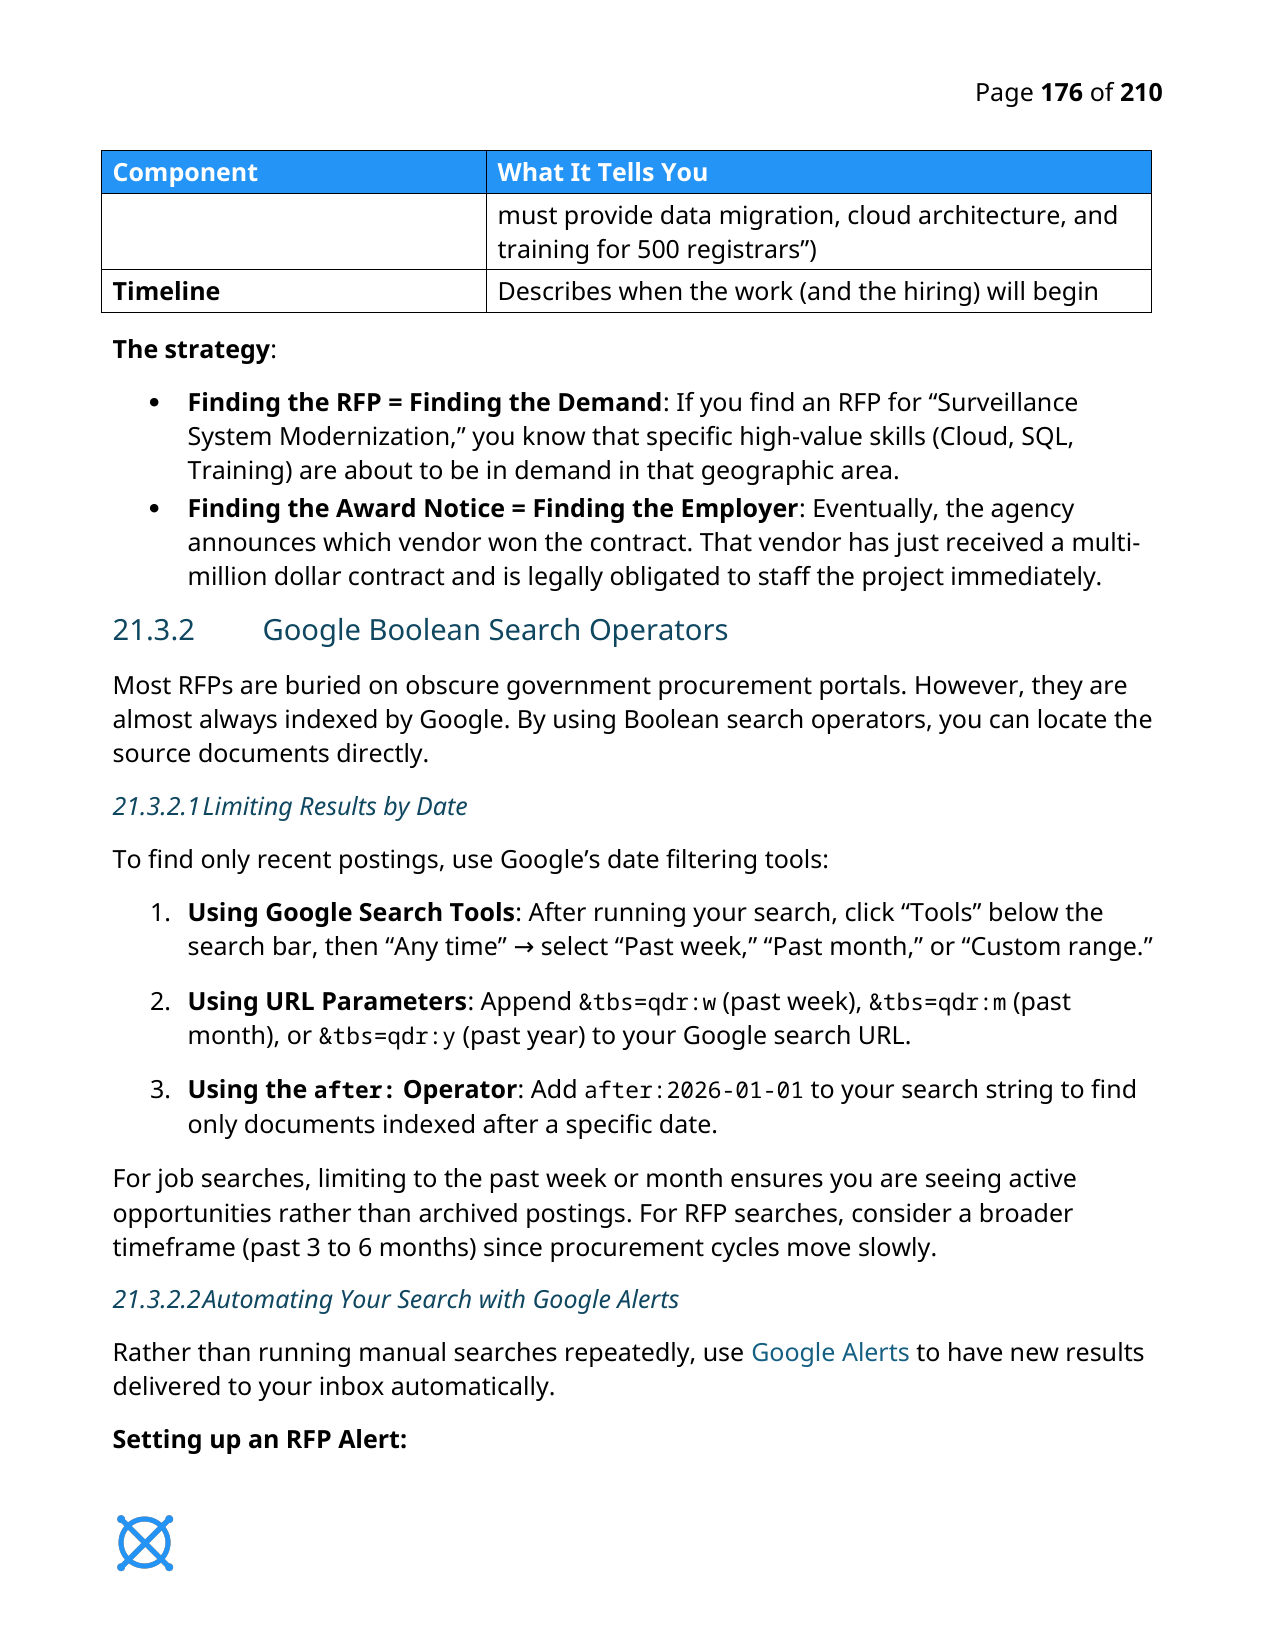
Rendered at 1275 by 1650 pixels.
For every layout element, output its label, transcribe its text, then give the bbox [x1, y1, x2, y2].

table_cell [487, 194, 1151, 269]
list Using the after: Operator: Add after:2026-01-01 to your search string to find only documents indexed after a specific date. [150, 1072, 1162, 1140]
list Finding the Award Notice = Finding the Employer: Eventually, the agency announces which vendor won the contract. That vendor has just received a multi-million dollar contract and is legally obligated to staff the project immediately. [150, 490, 1162, 593]
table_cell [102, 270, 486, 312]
text Most RFPs are buried on obscure government procurement portals. However, they are almost always indexed by Google. By using Boolean search operators, you can locate the source documents directly. [112, 668, 1162, 770]
text Rather than running manual searches repeatedly, use Google Alerts to have new results delivered to your inbox automatically. [112, 1335, 1162, 1403]
picture [112, 1511, 177, 1575]
list Using Google Search Tools: After running your search, click “Tools” below the search bar, then “Any time” → select “Past week,” “Past month,” or “Custom range.” [150, 894, 1162, 962]
list Finding the RFP = Finding the Demand: If you find an RFP for “Surveillance System Modernization,” you know that specific high-value skills (Cloud, SQL, Training) are about to be in demand in that geographic area. [150, 384, 1162, 487]
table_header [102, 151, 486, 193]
list Using URL Parameters: Append &tbs=qdr:w (past week), &tbs=qdr:m (past month), or &tbs=qdr:y (past year) to your Google search URL. [150, 983, 1162, 1051]
text To find only recent postings, use Google’s date filtering tools: [112, 841, 1162, 876]
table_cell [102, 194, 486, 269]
subtitle Limiting Results by Date [112, 789, 1162, 823]
text For job searches, limiting to the past week or month ensures you are seeing active opportunities rather than archived postings. For RFP searches, consider a broader timeframe (past 3 to 6 months) since procurement cycles move slowly. [112, 1161, 1162, 1263]
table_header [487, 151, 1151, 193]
text The strategy: [112, 332, 1162, 366]
subtitle Google Boolean Search Operators [112, 609, 1162, 649]
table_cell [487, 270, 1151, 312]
subtitle Automating Your Search with Google Alerts [112, 1282, 1162, 1316]
text Setting up an RFP Alert: [112, 1422, 1162, 1456]
